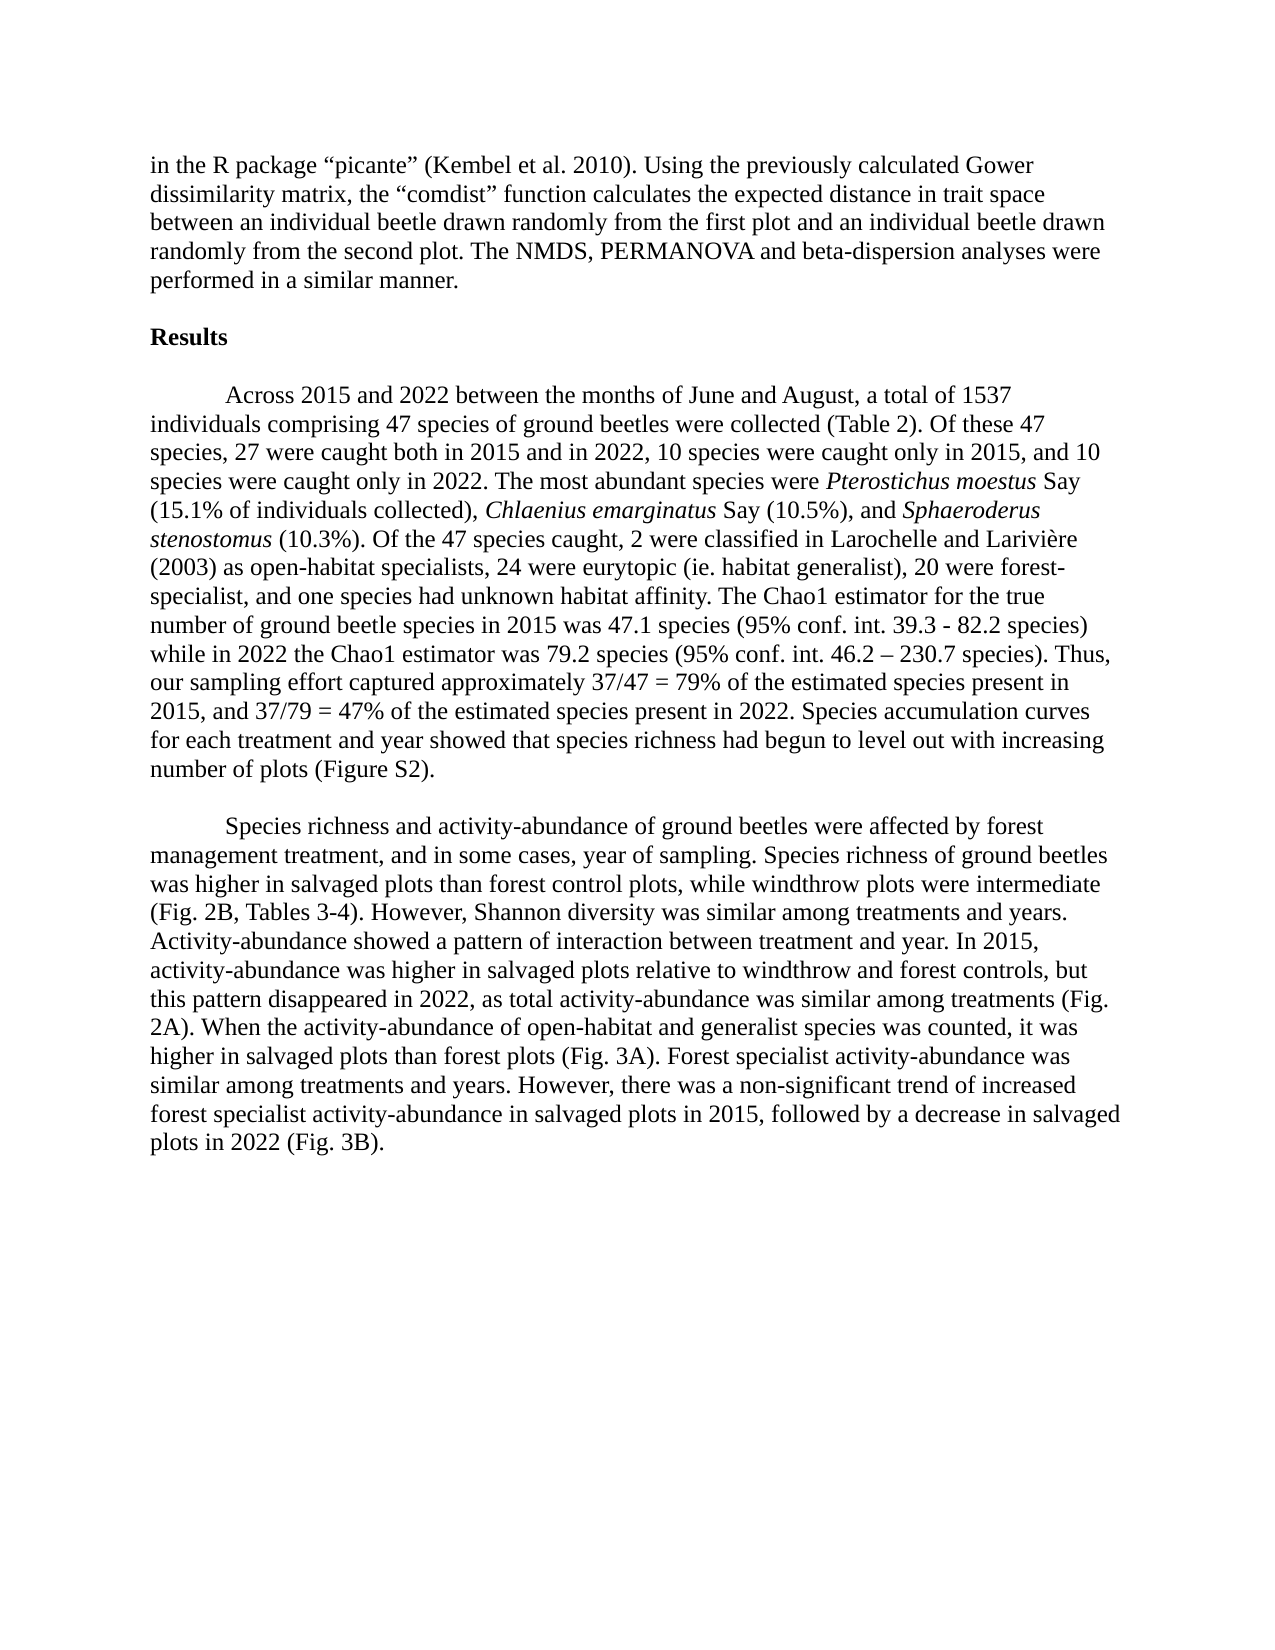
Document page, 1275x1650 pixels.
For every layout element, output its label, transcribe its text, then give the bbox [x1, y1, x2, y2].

text Species richness and activity-abundance of ground beetles were affected by forest management treatment, and in some cases, year of sampling. Species richness of ground beetles was higher in salvaged plots than forest control plots, while windthrow plots were intermediate (Fig. 2B, Tables 3-4). However, Shannon diversity was similar among treatments and years. Activity-abundance showed a pattern of interaction between treatment and year. In 2015, activity-abundance was higher in salvaged plots relative to windthrow and forest controls, but this pattern disappeared in 2022, as total activity-abundance was similar among treatments (Fig. 2A). When the activity-abundance of open-habitat and generalist species was counted, it was higher in salvaged plots than forest plots (Fig. 3A). Forest specialist activity-abundance was similar among treatments and years. However, there was a non-significant trend of increased forest specialist activity-abundance in salvaged plots in 2015, followed by a decrease in salvaged plots in 2022 (Fig. 3B). [150, 811, 1125, 1156]
text Across 2015 and 2022 between the months of June and August, a total of 1537 individuals comprising 47 species of ground beetles were collected (Table 2). Of these 47 species, 27 were caught both in 2015 and in 2022, 10 species were caught only in 2015, and 10 species were caught only in 2022. The most abundant species were Pterostichus moestus Say (15.1% of individuals collected), Chlaenius emarginatus Say (10.5%), and Sphaeroderus stenostomus (10.3%). Of the 47 species caught, 2 were classified in Larochelle and Larivière (2003) as open-habitat specialists, 24 were eurytopic (ie. habitat generalist), 20 were forest-specialist, and one species had unknown habitat affinity. The Chao1 estimator for the true number of ground beetle species in 2015 was 47.1 species (95% conf. int. 39.3 - 82.2 species) while in 2022 the Chao1 estimator was 79.2 species (95% conf. int. 46.2 – 230.7 species). Thus, our sampling effort captured approximately 37/47 = 79% of the estimated species present in 2015, and 37/79 = 47% of the estimated species present in 2022. Species accumulation curves for each treatment and year showed that species richness had begun to level out with increasing number of plots (Figure S2). [150, 380, 1125, 782]
text Results [150, 322, 1125, 351]
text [150, 150, 1125, 294]
